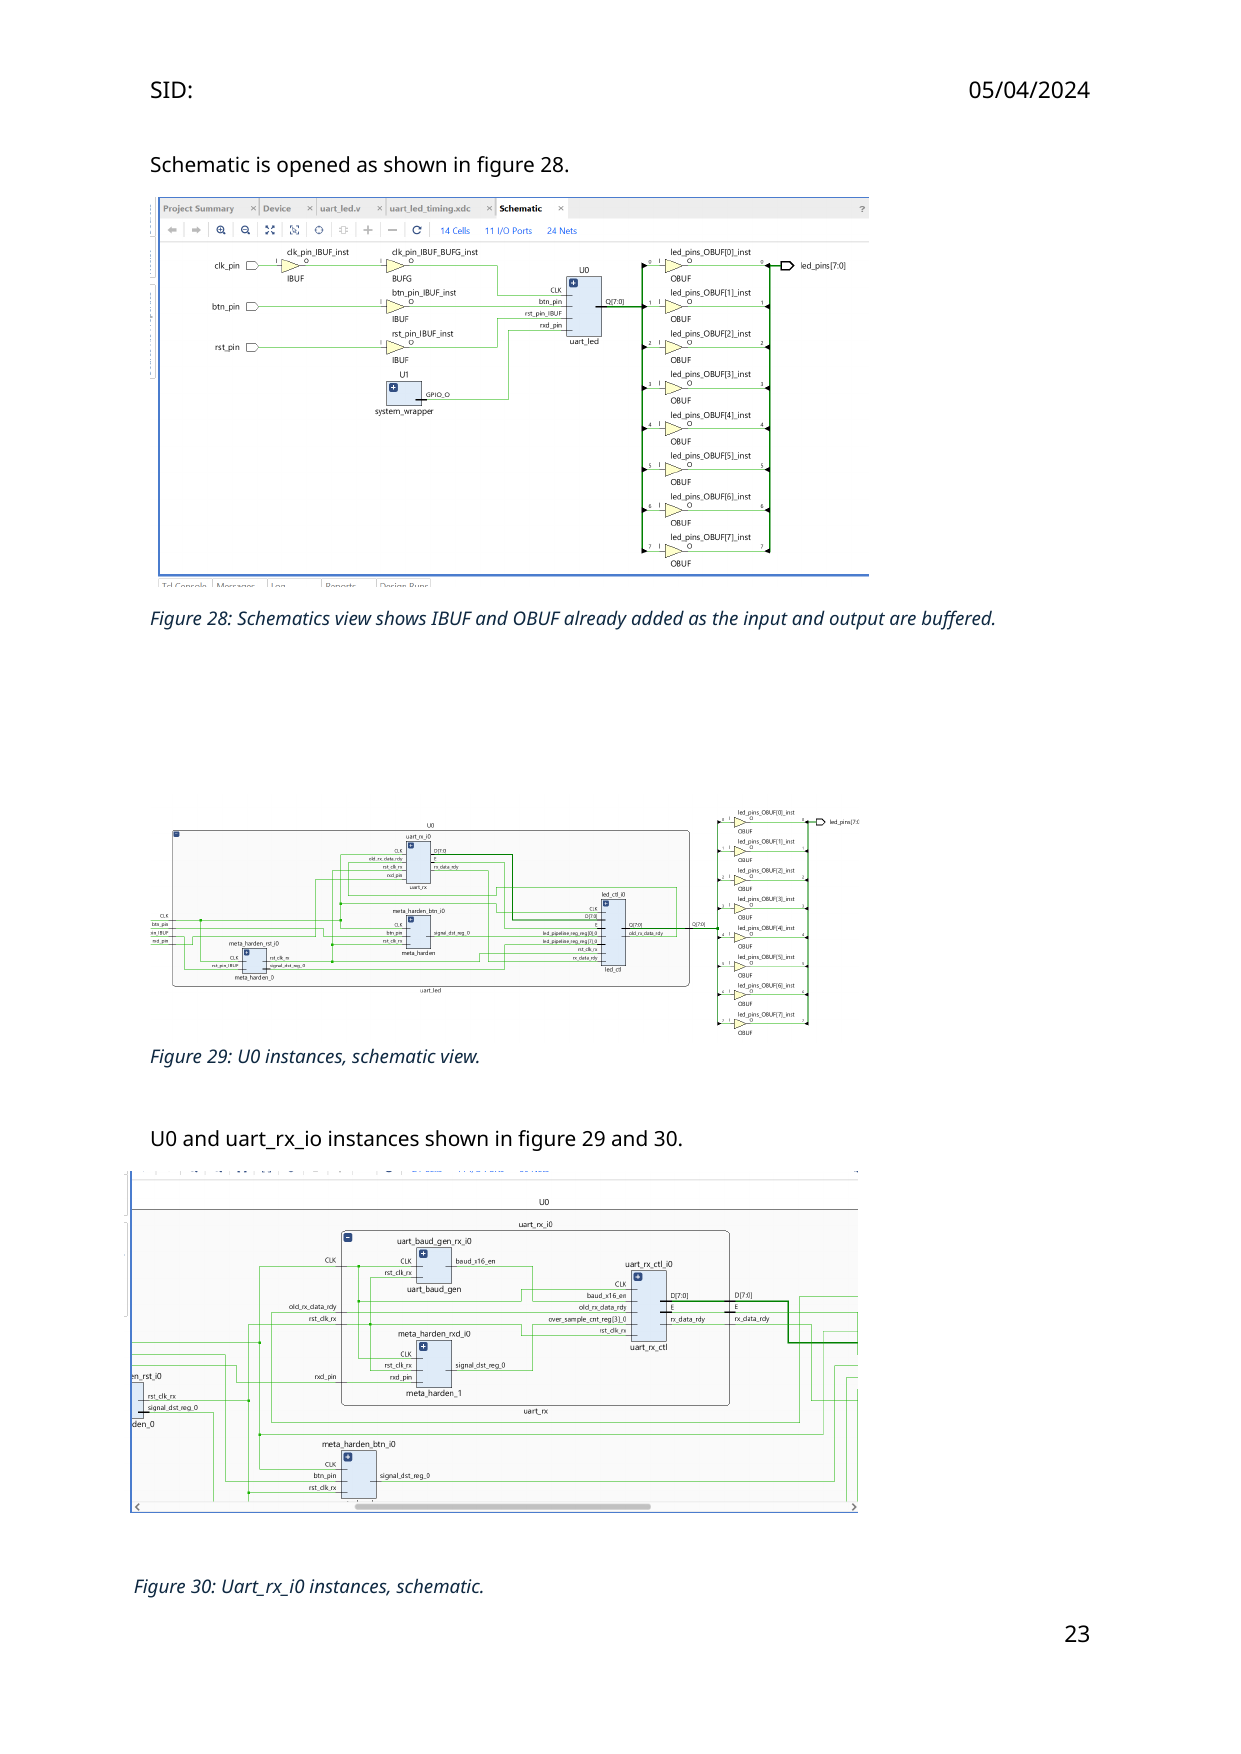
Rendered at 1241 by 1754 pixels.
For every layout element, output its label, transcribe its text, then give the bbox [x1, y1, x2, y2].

text U0 and uart_rx_io instances shown in figure 29 and 30. [150, 1124, 1090, 1153]
text Figure 28: Schematics view shows IBUF and OBUF already added as the input and output are buffered. [150, 605, 1090, 631]
picture [188, 794, 863, 1043]
picture [150, 197, 869, 587]
text Schematic is opened as shown in figure 28. [150, 150, 1090, 178]
picture [637, 1171, 863, 1515]
